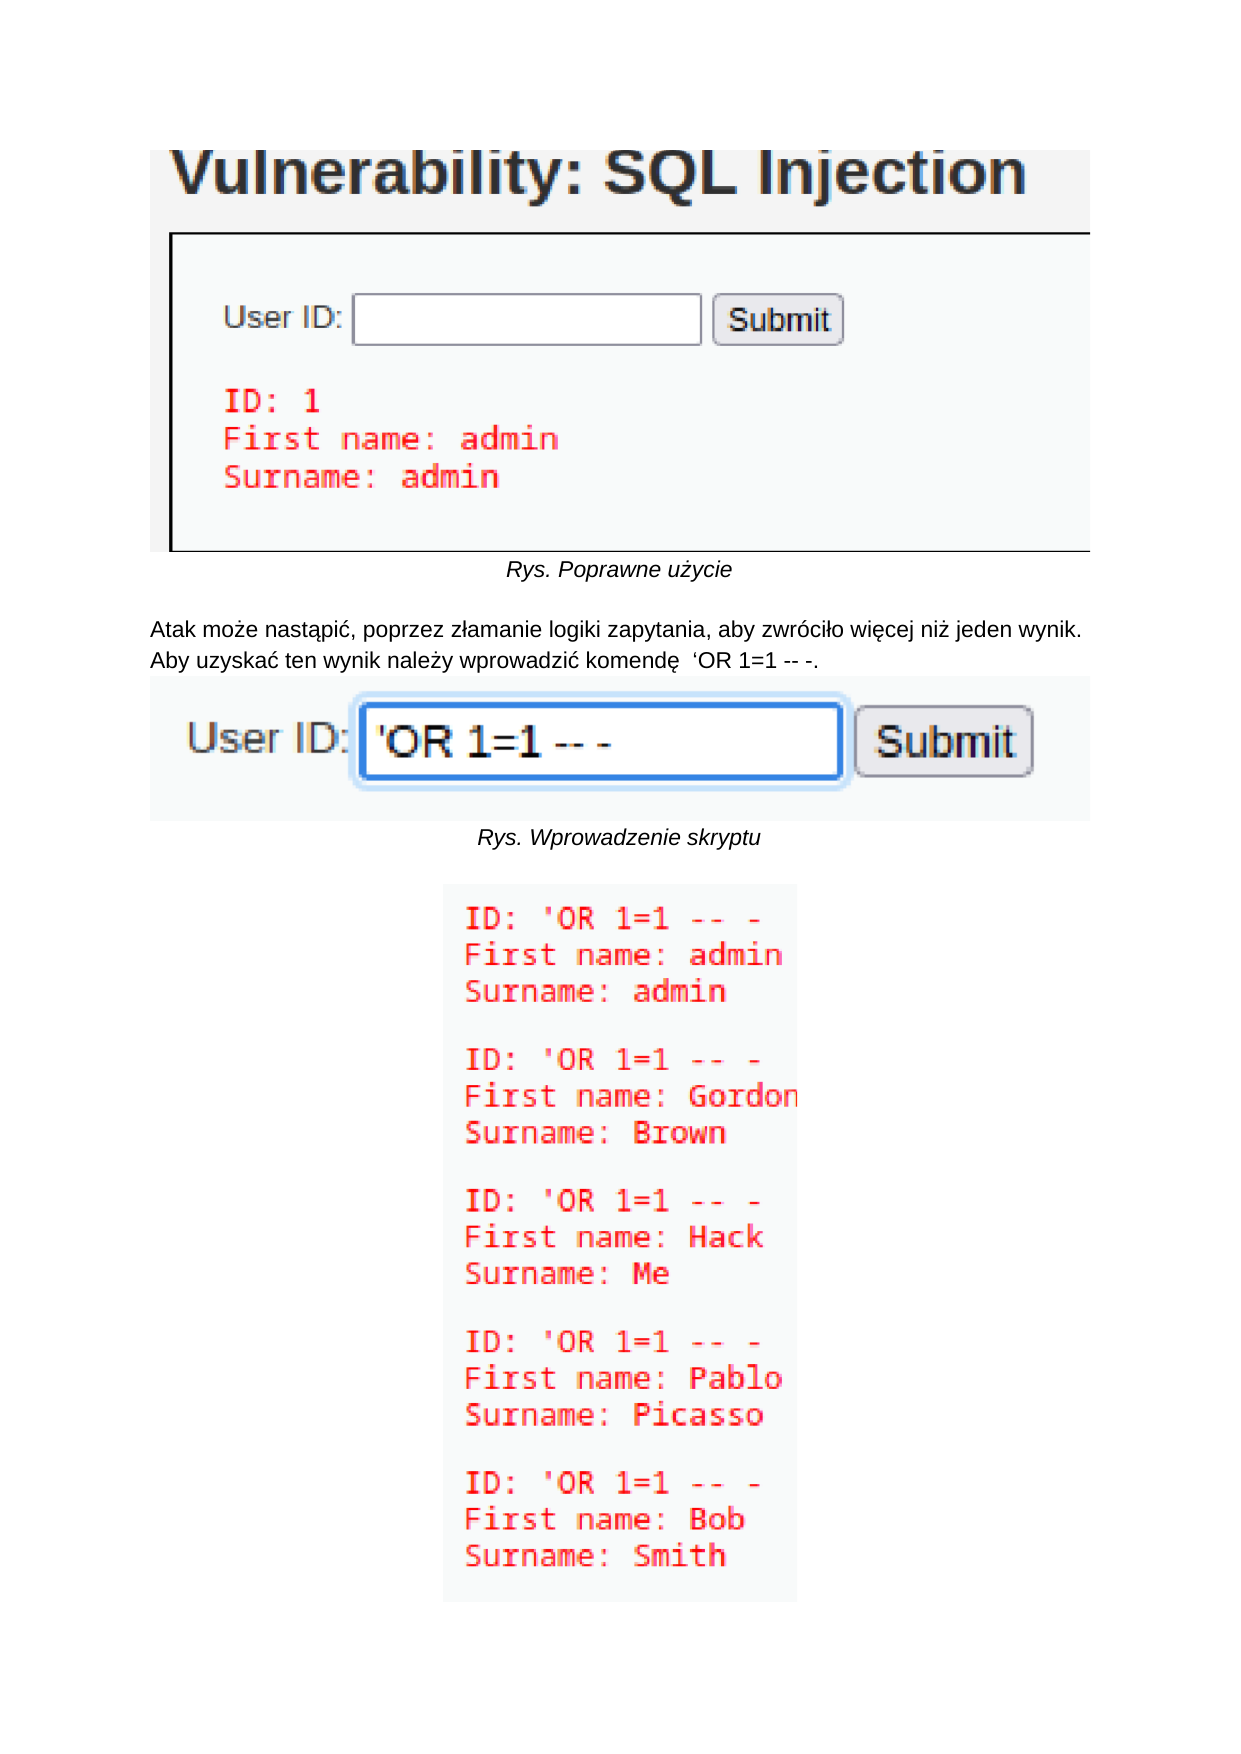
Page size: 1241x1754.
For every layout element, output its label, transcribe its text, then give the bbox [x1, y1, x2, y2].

picture [443, 884, 798, 1602]
picture [150, 150, 1091, 552]
text Rys. Poprawne użycie [150, 556, 1090, 582]
text Atak może nastąpić, poprzez złamanie logiki zapytania, aby zwróciło więcej niż jeden wynik. Aby uzyskać ten wynik należy wprowadzić komendę ‘OR 1=1 -- -. [150, 616, 1090, 673]
picture [150, 676, 1091, 821]
text Rys. Wprowadzenie skryptu [150, 824, 1090, 851]
